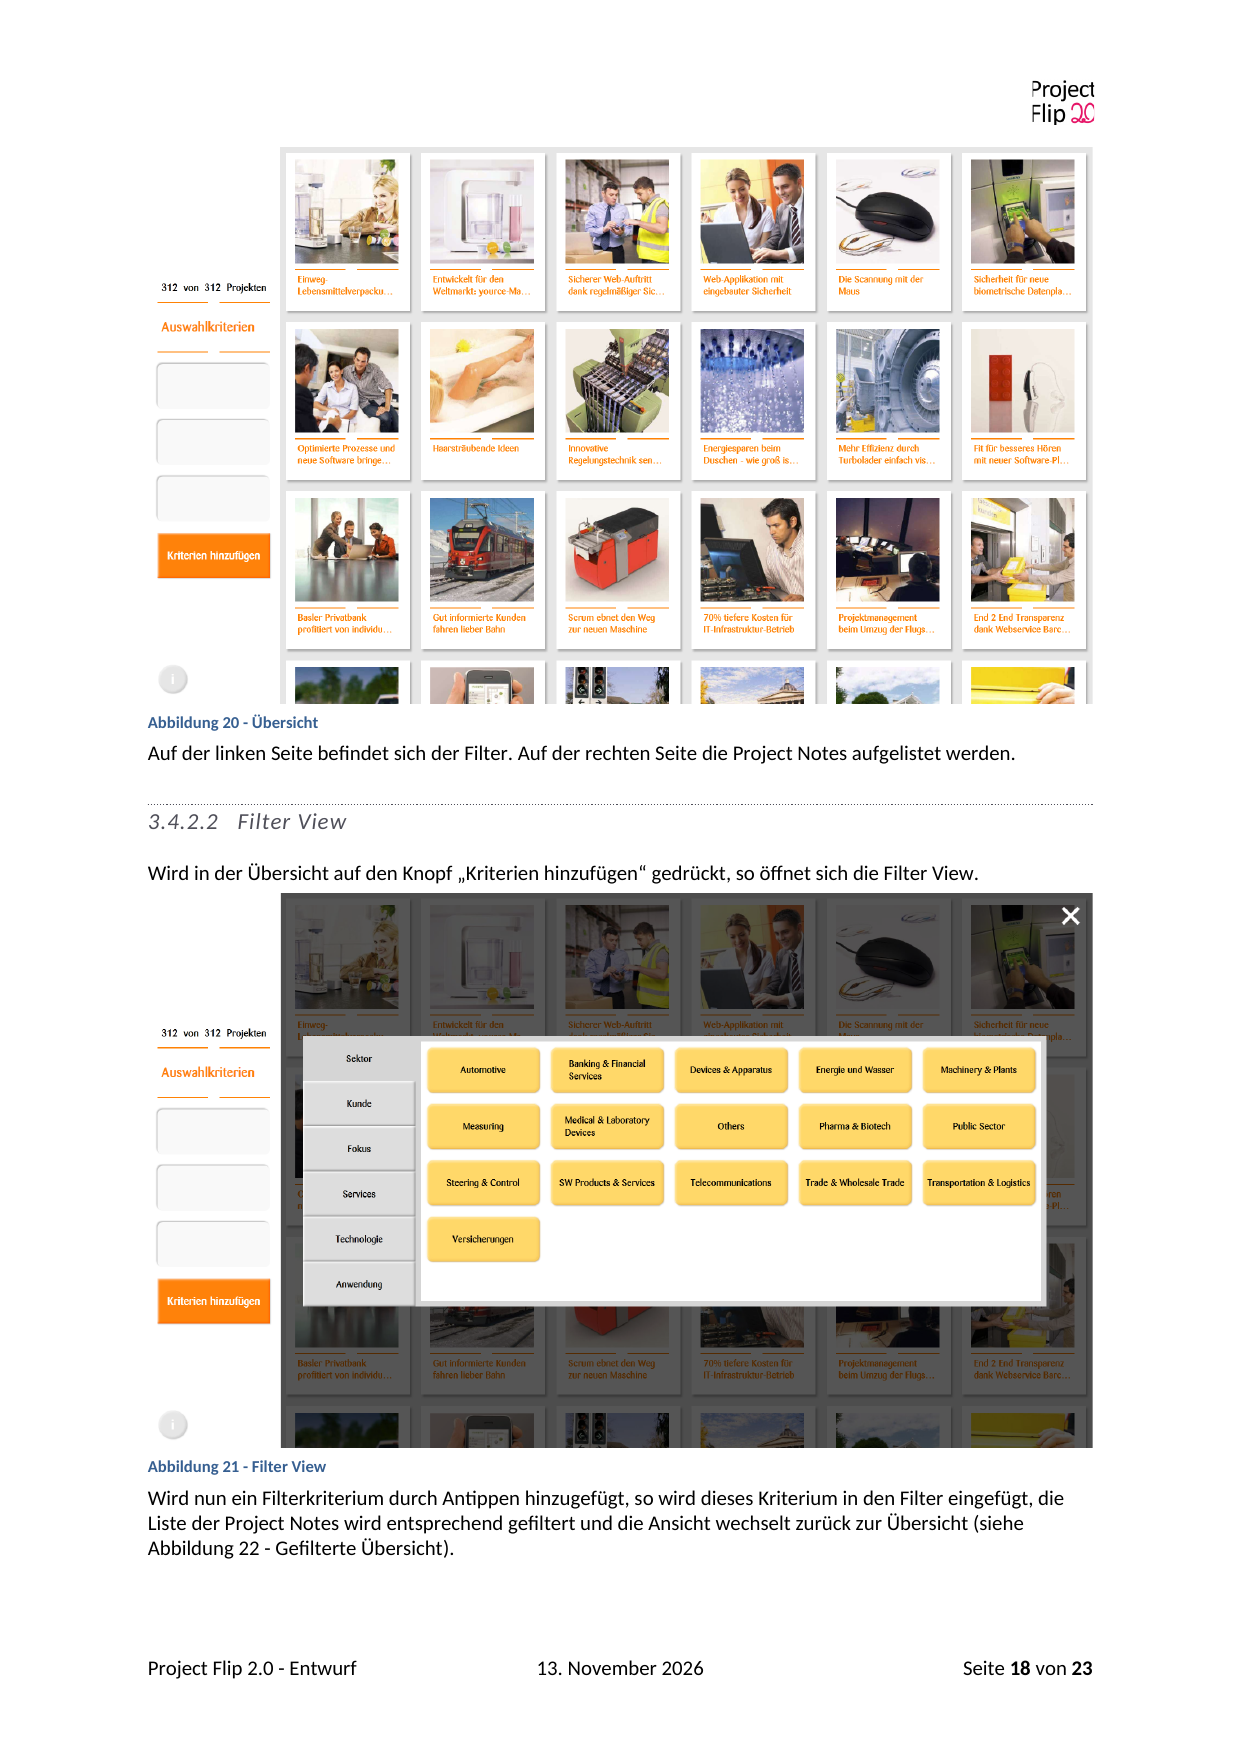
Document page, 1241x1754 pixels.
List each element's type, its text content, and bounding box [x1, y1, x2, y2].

picture [147, 893, 1093, 1448]
subtitle Filter View [148, 803, 1093, 835]
picture [1081, 79, 1097, 124]
text Abbildung 20 - Übersicht [148, 712, 1093, 732]
text Auf der linken Seite befindet sich der Filter. Auf der rechten Seite die Project Notes aufgelistet werden. [148, 741, 1093, 766]
text Wird in der Übersicht auf den Knopf „Kriterien hinzufügen“ gedrückt, so öffnet sich die Filter View. [148, 860, 1093, 886]
text Wird nun ein Filterkriterium durch Antippen hinzugefügt, so wird dieses Kriterium in den Filter eingefügt, die Liste der Project Notes wird entsprechend gefiltert und die Ansicht wechselt zurück zur Übersicht (siehe Abbildung 21 - Gefilterte Übersicht). [148, 1485, 1093, 1561]
text Abbildung 21 - Filter View [148, 1456, 1093, 1476]
picture [147, 147, 1093, 704]
